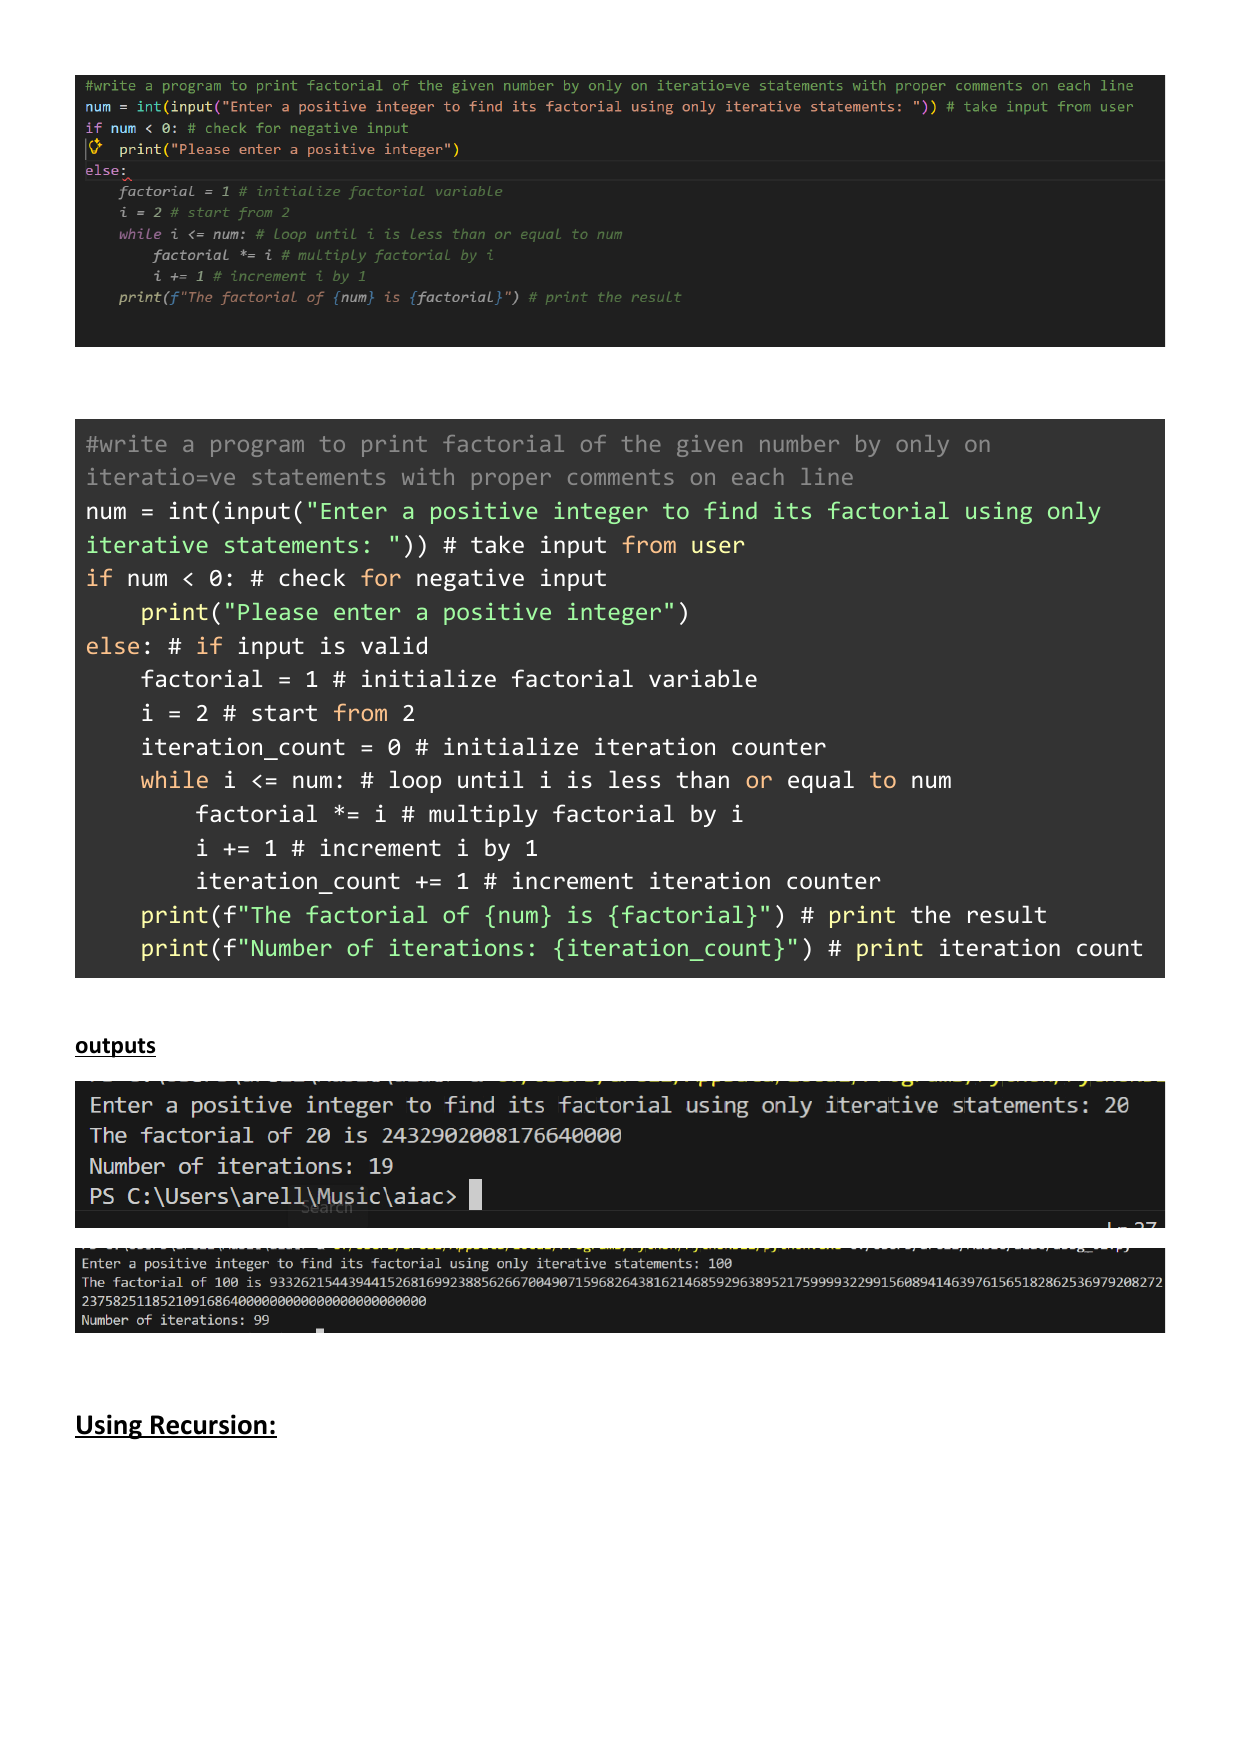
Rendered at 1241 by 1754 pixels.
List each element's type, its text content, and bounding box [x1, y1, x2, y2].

table_header #write a program to print factorial of the given number by only on iteratio=ve statements with proper comments on each line num = int(input("Enter a positive integer to find its factorial using only iterative statements: ")) # take input from user if num < 0: # check for negative input print("Please enter a positive integer") else: # if input is valid factorial = 1 # initialize factorial variable i = 2 # start from 2 iteration_count = 0 # initialize iteration counter while i <= num: # loop until i is less than or equal to num factorial *= i # multiply factorial by i i += 1 # increment i by 1 iteration_count += 1 # increment iteration counter print(f"The factorial of {num} is {factorial}") # print the result print(f"Number of iterations: {iteration_count}") # print iteration count [75, 419, 1165, 978]
text Using Recursion: [75, 1406, 1165, 1441]
picture [75, 1081, 1166, 1228]
picture [75, 75, 1166, 347]
picture [75, 1248, 1166, 1333]
text outputs [75, 1030, 1165, 1060]
